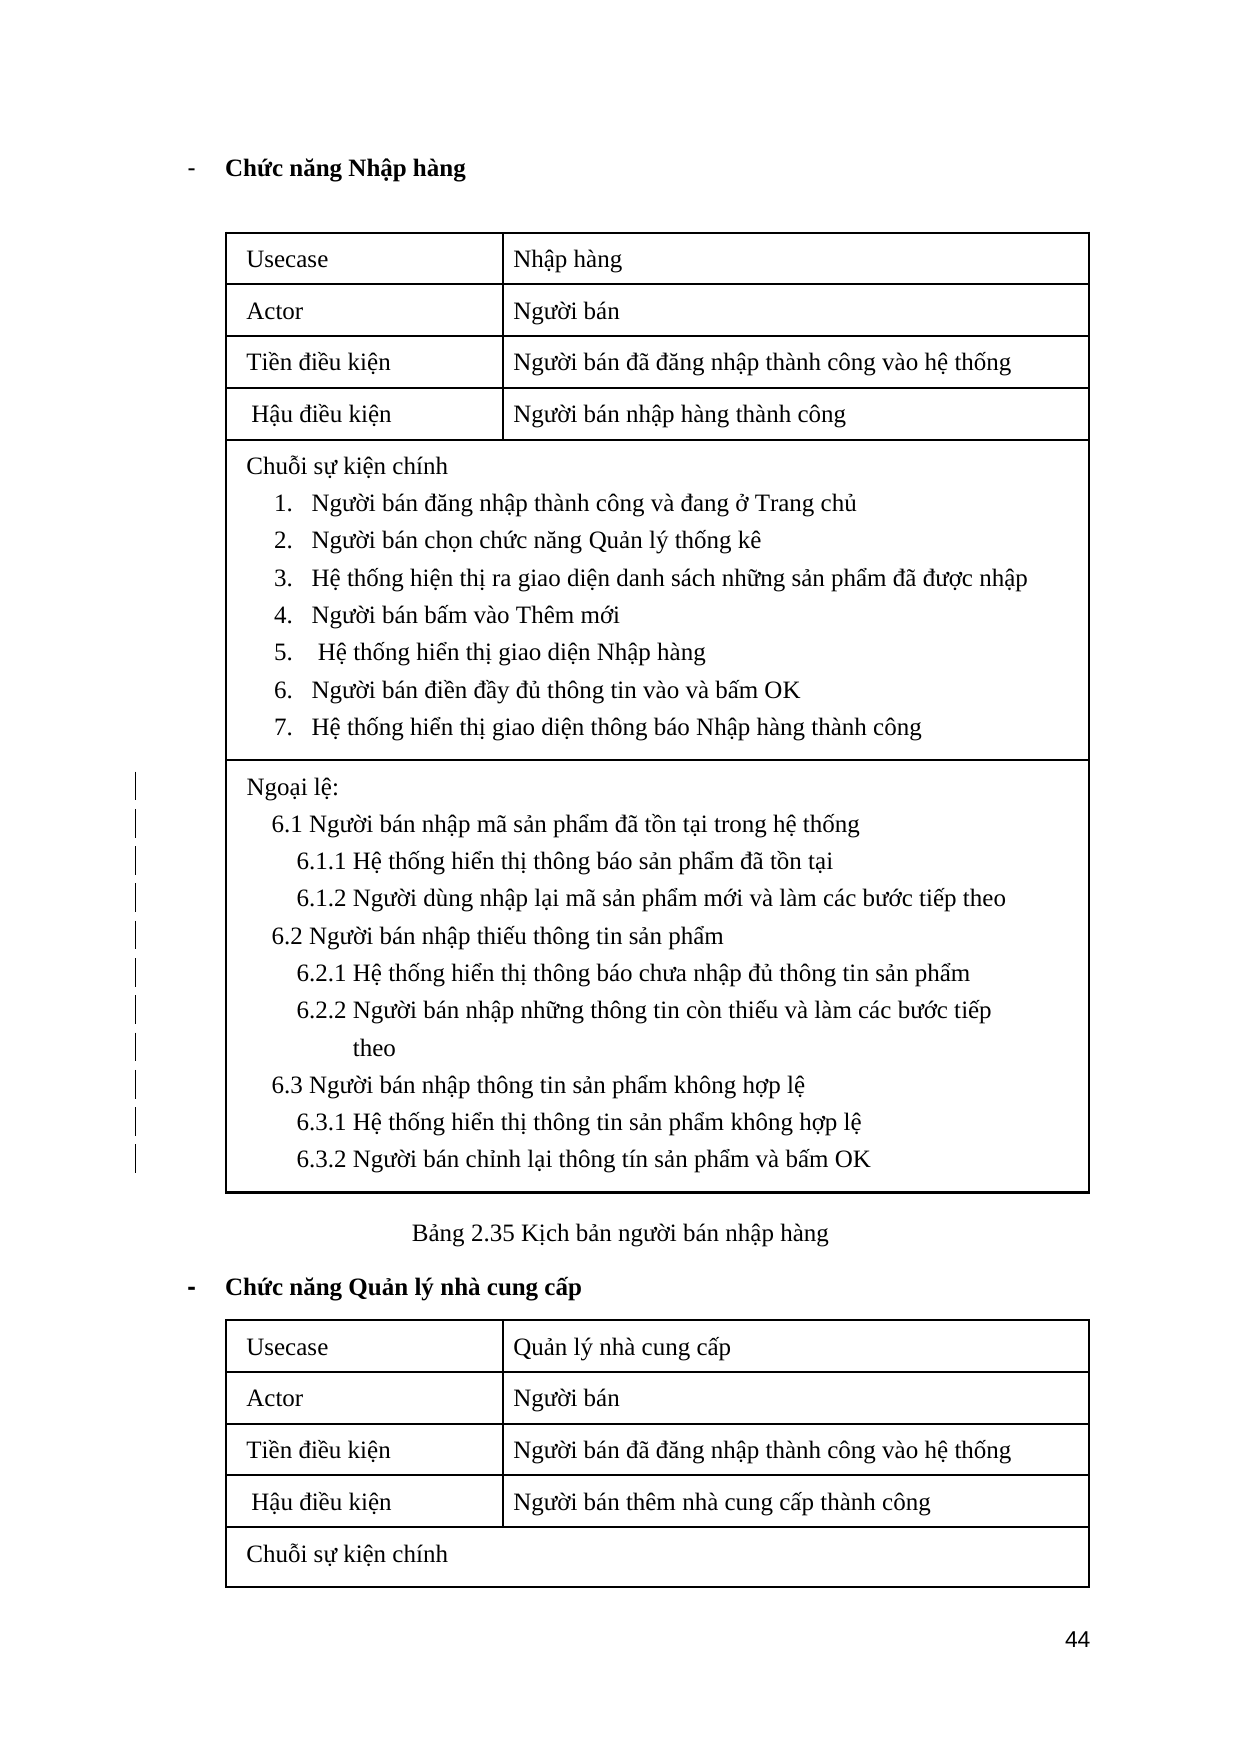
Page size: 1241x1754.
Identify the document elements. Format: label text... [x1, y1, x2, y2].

table_cell Người bán thêm nhà cung cấp thành công [504, 1476, 1088, 1526]
table_header Quản lý nhà cung cấp [504, 1321, 1088, 1371]
table_cell Người bán [504, 285, 1088, 335]
table_header Usecase [227, 1321, 502, 1371]
table_cell Chuỗi sự kiện chính Người bán đăng nhập thành công và đang ở Trang chủ Người bán chọn chức năng Quản lý thống kê Hệ thống hiện thị ra giao diện danh sách những sản phẩm đã được nhập Người bán bấm vào Thêm mới Hệ thống hiển thị giao diện Nhập hàng Người bán điền đầy đủ thông tin vào và bấm OK Hệ thống hiển thị giao diện thông báo Nhập hàng thành công [227, 441, 1088, 759]
table_cell Hậu điều kiện [227, 1476, 502, 1526]
list Chức năng Nhập hàng [187, 150, 1090, 184]
table_cell Người bán đã đăng nhập thành công vào hệ thống [504, 1425, 1088, 1474]
table_cell Người bán nhập hàng thành công [504, 389, 1088, 438]
table_cell Ngoại lệ: 6.1 Người bán nhập mã sản phẩm đã tồn tại trong hệ thống 6.1.1 Hệ thống hiển thị thông báo sản phẩm đã tồn tại 6.1.2 Người dùng nhập lại mã sản phẩm mới và làm các bước tiếp theo 6.2 Người bán nhập thiếu thông tin sản phẩm 6.2.1 Hệ thống hiển thị thông báo chưa nhập đủ thông tin sản phẩm 6.2.2 Người bán nhập những thông tin còn thiếu và làm các bước tiếp theo 6.3 Người bán nhập thông tin sản phẩm không hợp lệ 6.3.1 Hệ thống hiển thị thông tin sản phẩm không hợp lệ 6.3.2 Người bán chỉnh lại thông tín sản phẩm và bấm OK [227, 761, 1088, 1191]
table_cell Tiền điều kiện [227, 337, 502, 387]
table_cell Tiền điều kiện [227, 1425, 502, 1474]
table_header Usecase [227, 234, 502, 283]
table_cell Người bán [504, 1373, 1088, 1422]
table_cell Người bán đã đăng nhập thành công vào hệ thống [504, 337, 1088, 387]
table_cell Actor [227, 1373, 502, 1422]
table_cell Hậu điều kiện [227, 389, 502, 438]
table_cell Actor [227, 285, 502, 335]
table_header Nhập hàng [504, 234, 1088, 283]
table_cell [227, 1528, 1088, 1586]
text Bảng 2.35 Kịch bản người bán nhập hàng [150, 1218, 1090, 1247]
list Chức năng Quản lý nhà cung cấp [187, 1268, 1090, 1302]
